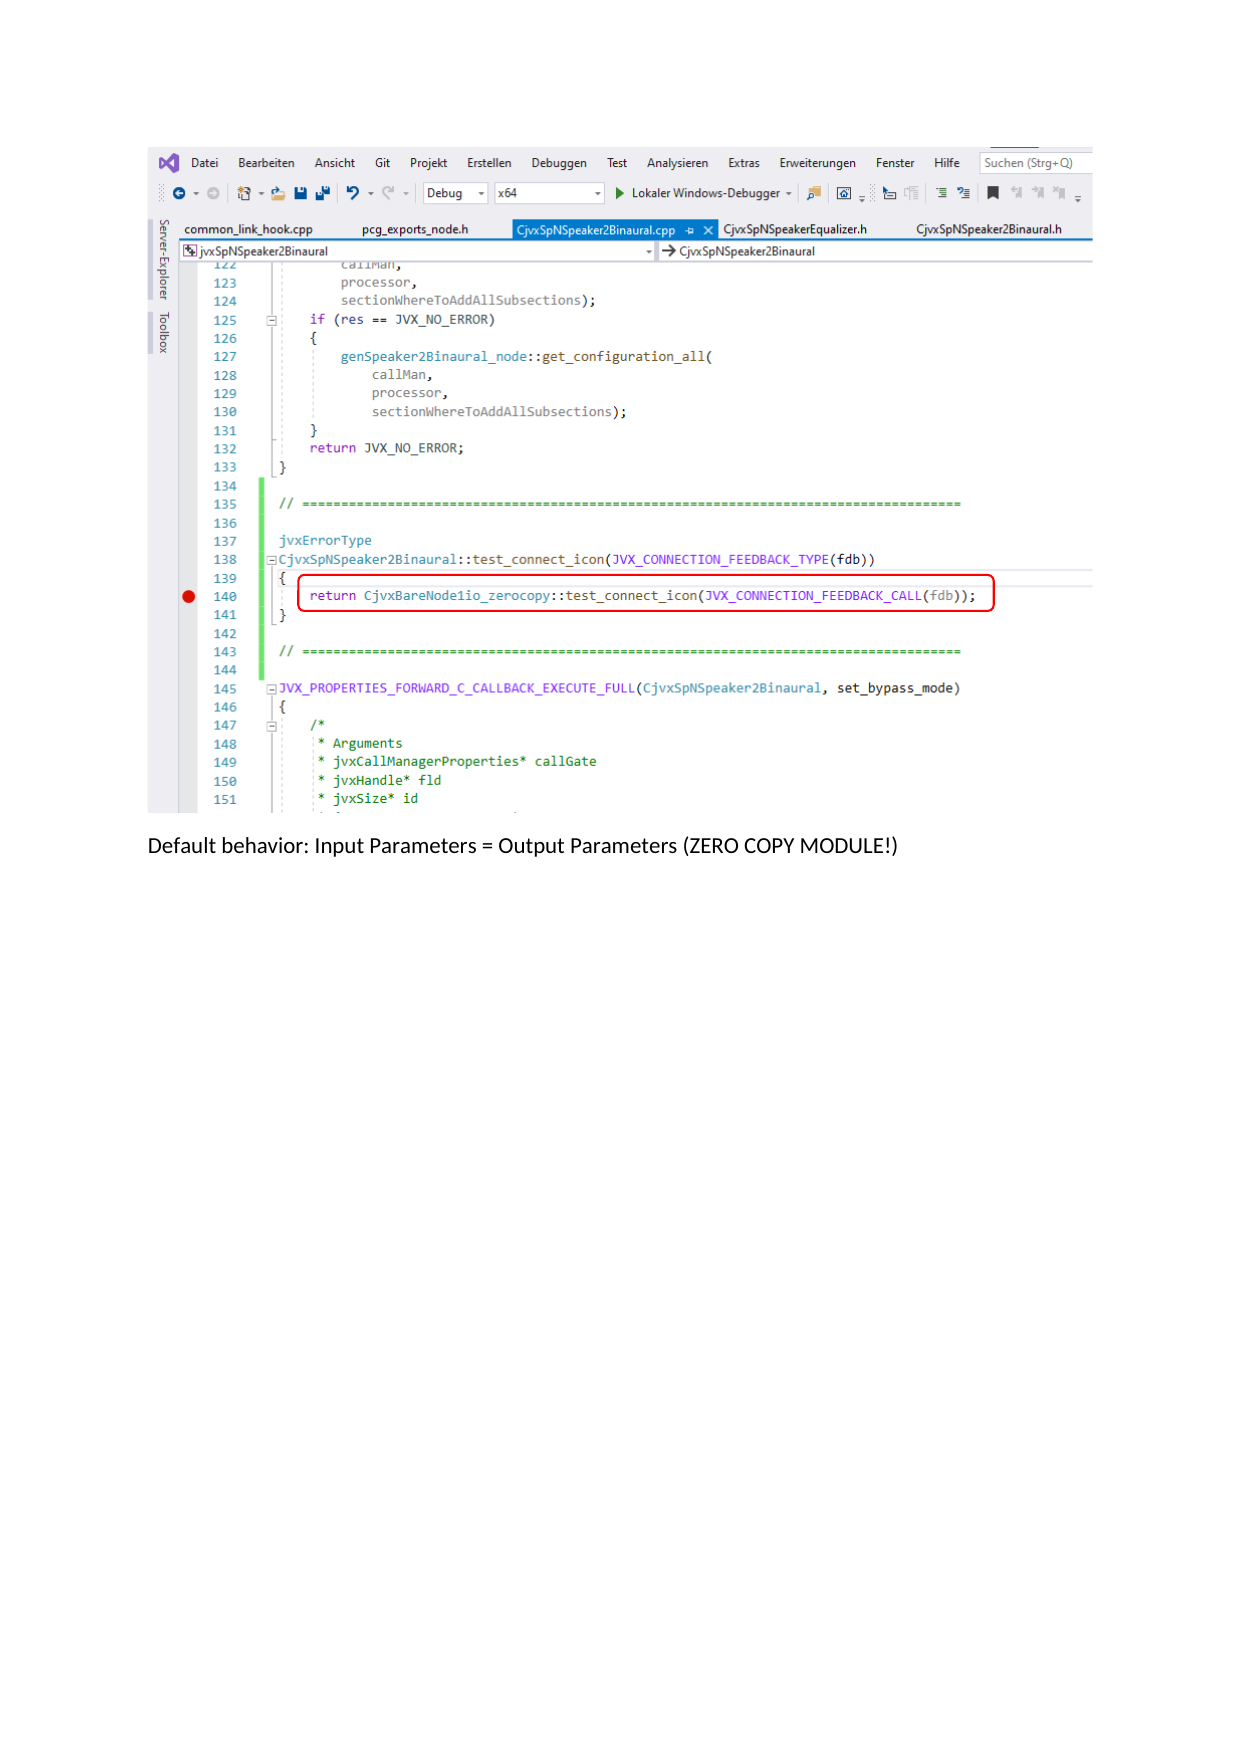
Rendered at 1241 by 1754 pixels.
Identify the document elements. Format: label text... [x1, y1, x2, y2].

text Default behavior: Input Parameters = Output Parameters (ZERO COPY MODULE!) [148, 832, 1093, 859]
picture [147, 147, 1093, 813]
